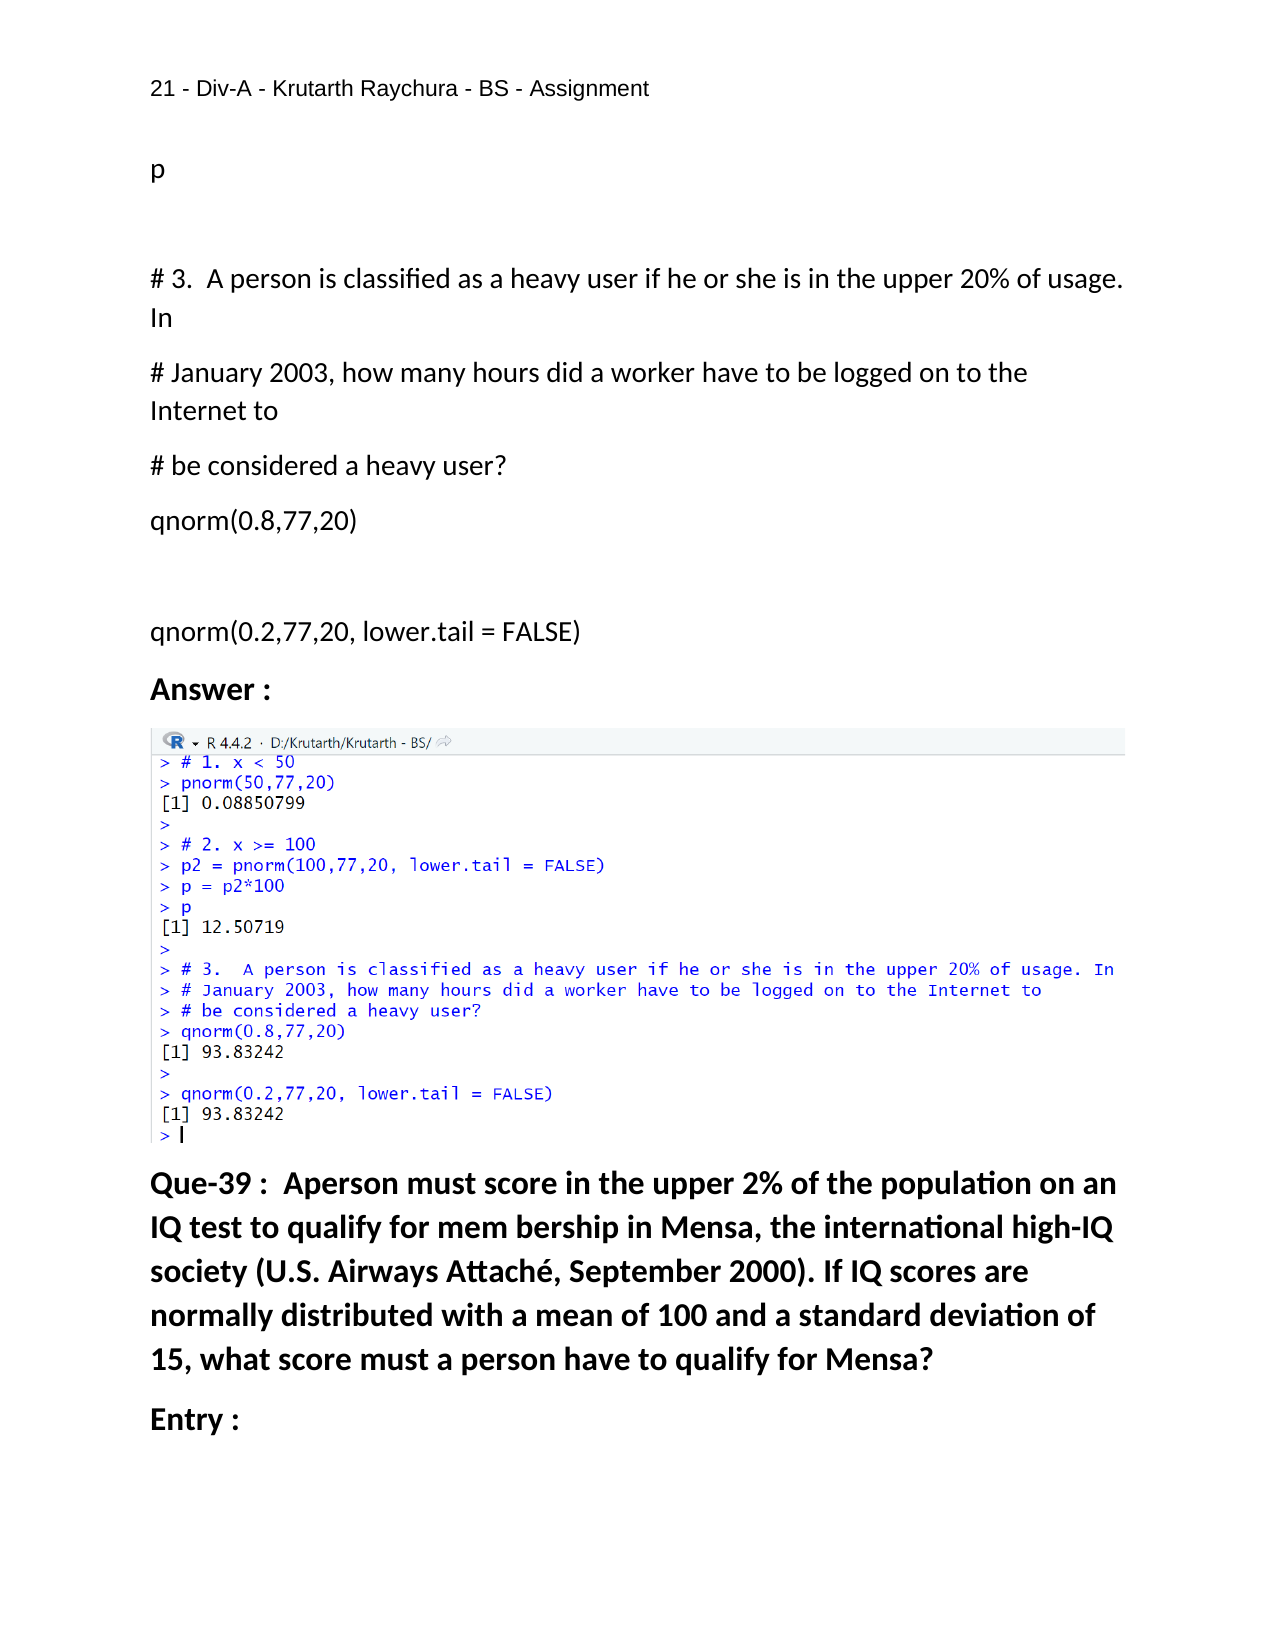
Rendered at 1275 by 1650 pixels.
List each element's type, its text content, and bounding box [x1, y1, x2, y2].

text # January 2003, how many hours did a worker have to be logged on to the Internet to [150, 354, 1125, 428]
text qnorm(0.8,77,20) [150, 502, 1125, 538]
text Entry : [150, 1398, 1125, 1439]
text Que-39 : Aperson must score in the upper 2% of the population on an IQ test to qualify for mem bership in Mensa, the international high-IQ society (U.S. Airways Attaché, September 2000). If IQ scores are normally distributed with a mean of 100 and a standard deviation of 15, what score must a person have to qualify for Mensa? [150, 1162, 1125, 1378]
picture [150, 728, 1125, 1143]
text p [150, 150, 1125, 186]
text Answer : [150, 668, 1125, 708]
text # be considered a heavy user? [150, 447, 1125, 483]
text # 3. A person is classified as a heavy user if he or she is in the upper 20% of usage. In [150, 260, 1125, 334]
text qnorm(0.2,77,20, lower.tail = FALSE) [150, 613, 1125, 648]
